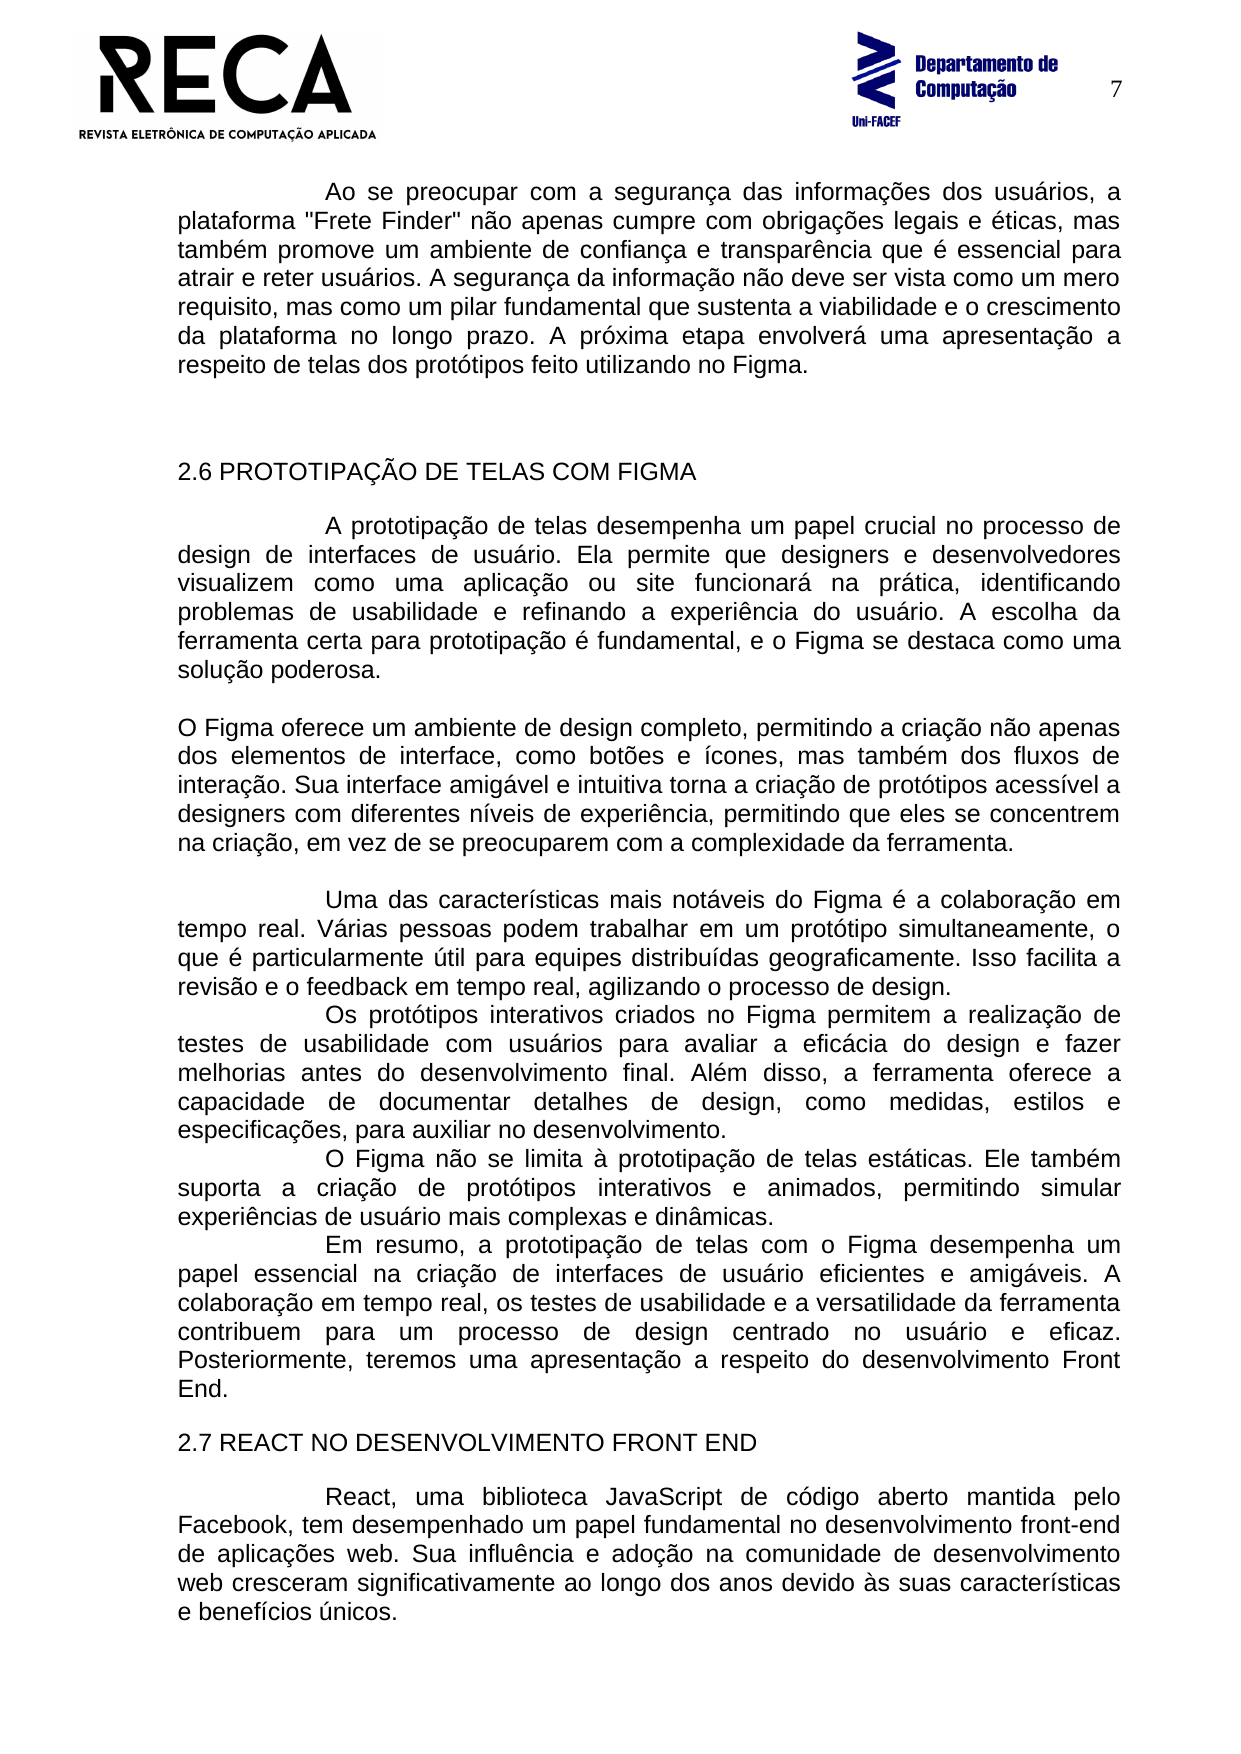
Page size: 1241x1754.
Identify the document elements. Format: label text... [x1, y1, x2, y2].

text Ao se preocupar com a segurança das informações dos usuários, a plataforma "Frete Finder" não apenas cumpre com obrigações legais e éticas, mas também promove um ambiente de confiança e transparência que é essencial para atrair e reter usuários. A segurança da informação não deve ser vista como um mero requisito, mas como um pilar fundamental que sustenta a viabilidade e o crescimento da plataforma no longo prazo. A próxima etapa envolverá uma apresentação a respeito de telas dos protótipos feito utilizando no Figma. [177, 177, 1122, 378]
text React, uma biblioteca JavaScript de código aberto mantida pelo Facebook, tem desempenhado um papel fundamental no desenvolvimento front-end de aplicações web. Sua influência e adoção na comunidade de desenvolvimento web cresceram significativamente ao longo dos anos devido às suas características e benefícios únicos. [177, 1482, 1122, 1626]
picture [71, 31, 383, 143]
text O Figma oferece um ambiente de design completo, permitindo a criação não apenas dos elementos de interface, como botões e ícones, mas também dos fluxos de interação. Sua interface amigável e intuitiva torna a criação de protótipos acessível a designers com diferentes níveis de experiência, permitindo que eles se concentrem na criação, em vez de se preocuparem com a complexidade da ferramenta. [177, 713, 1122, 856]
picture [811, 13, 1098, 144]
list 2.6 PROTOTIPAÇÃO DE TELAS COM FIGMA [177, 457, 1122, 486]
text Em resumo, a prototipação de telas com o Figma desempenha um papel essencial na criação de interfaces de usuário eficientes e amigáveis. A colaboração em tempo real, os testes de usabilidade e a versatilidade da ferramenta contribuem para um processo de design centrado no usuário e eficaz. Posteriormente, teremos uma apresentação a respeito do desenvolvimento Front End. [177, 1231, 1122, 1403]
list 2.7 REACT NO DESENVOLVIMENTO FRONT END [177, 1428, 1122, 1457]
text Uma das características mais notáveis do Figma é a colaboração em tempo real. Várias pessoas podem trabalhar em um protótipo simultaneamente, o que é particularmente útil para equipes distribuídas geograficamente. Isso facilita a revisão e o feedback em tempo real, agilizando o processo de design. [177, 886, 1122, 1001]
text Os protótipos interativos criados no Figma permitem a realização de testes de usabilidade com usuários para avaliar a eficácia do design e fazer melhorias antes do desenvolvimento final. Além disso, a ferramenta oferece a capacidade de documentar detalhes de design, como medidas, estilos e especificações, para auxiliar no desenvolvimento. [177, 1001, 1122, 1144]
text A prototipação de telas desempenha um papel crucial no processo de design de interfaces de usuário. Ela permite que designers e desenvolvedores visualizem como uma aplicação ou site funcionará na prática, identificando problemas de usabilidade e refinando a experiência do usuário. A escolha da ferramenta certa para prototipação é fundamental, e o Figma se destaca como uma solução poderosa. [177, 511, 1122, 683]
text O Figma não se limita à prototipação de telas estáticas. Ele também suporta a criação de protótipos interativos e animados, permitindo simular experiências de usuário mais complexas e dinâmicas. [177, 1144, 1122, 1231]
